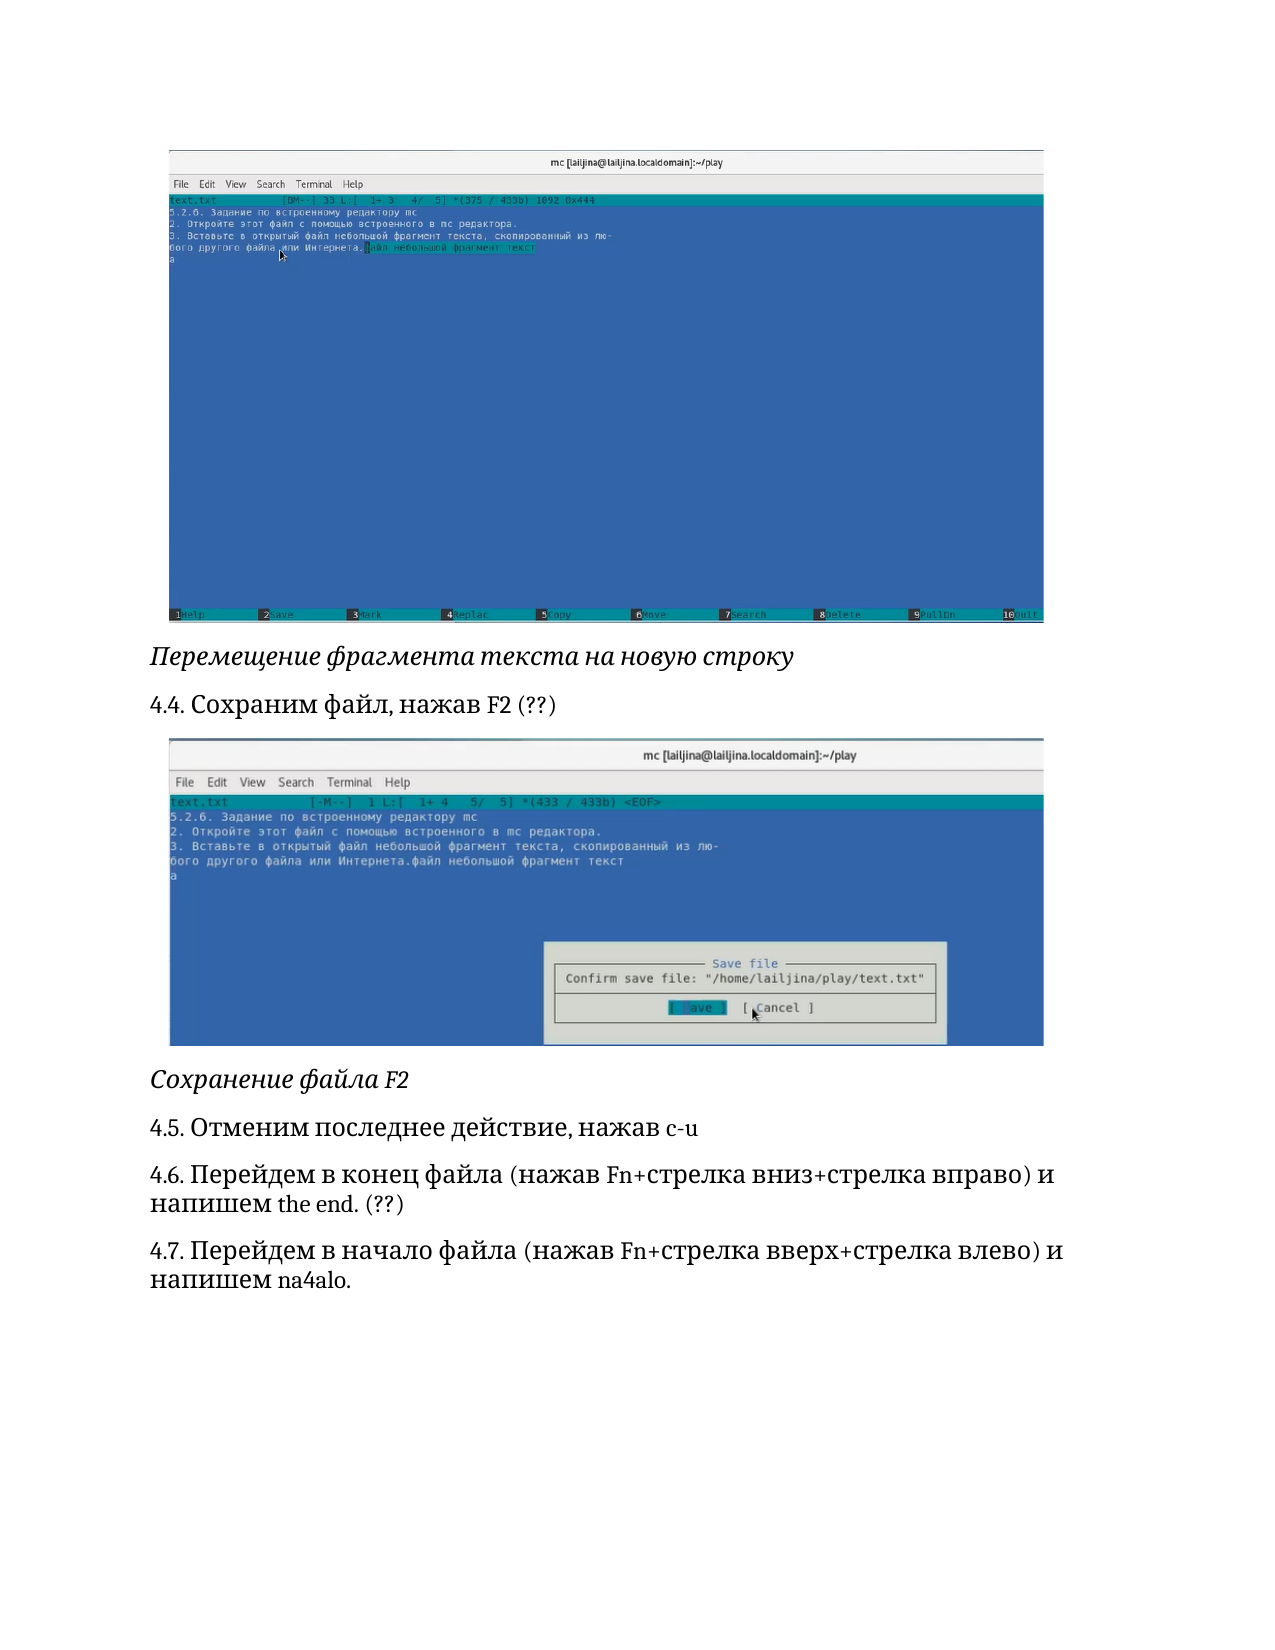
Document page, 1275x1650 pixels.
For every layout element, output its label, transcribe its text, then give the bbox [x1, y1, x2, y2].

text 4.4. Сохраним файл, нажав F2 (??) [150, 691, 1125, 719]
text Сохранение файла F2 [150, 1066, 1125, 1095]
picture [168, 738, 1044, 1046]
text 4.7. Перейдем в начало файла (нажав Fn+стрелка вверх+стрелка влево) и напишем na4alo. [150, 1237, 1125, 1295]
picture [168, 150, 1044, 623]
text Перемещение фрагмента текста на новую строку [150, 643, 1125, 672]
text 4.6. Перейдем в конец файла (нажав Fn+стрелка вниз+стрелка вправо) и напишем the end. (??) [150, 1161, 1125, 1218]
text 4.5. Отменим последнее действие, нажав c-u [150, 1113, 1125, 1142]
